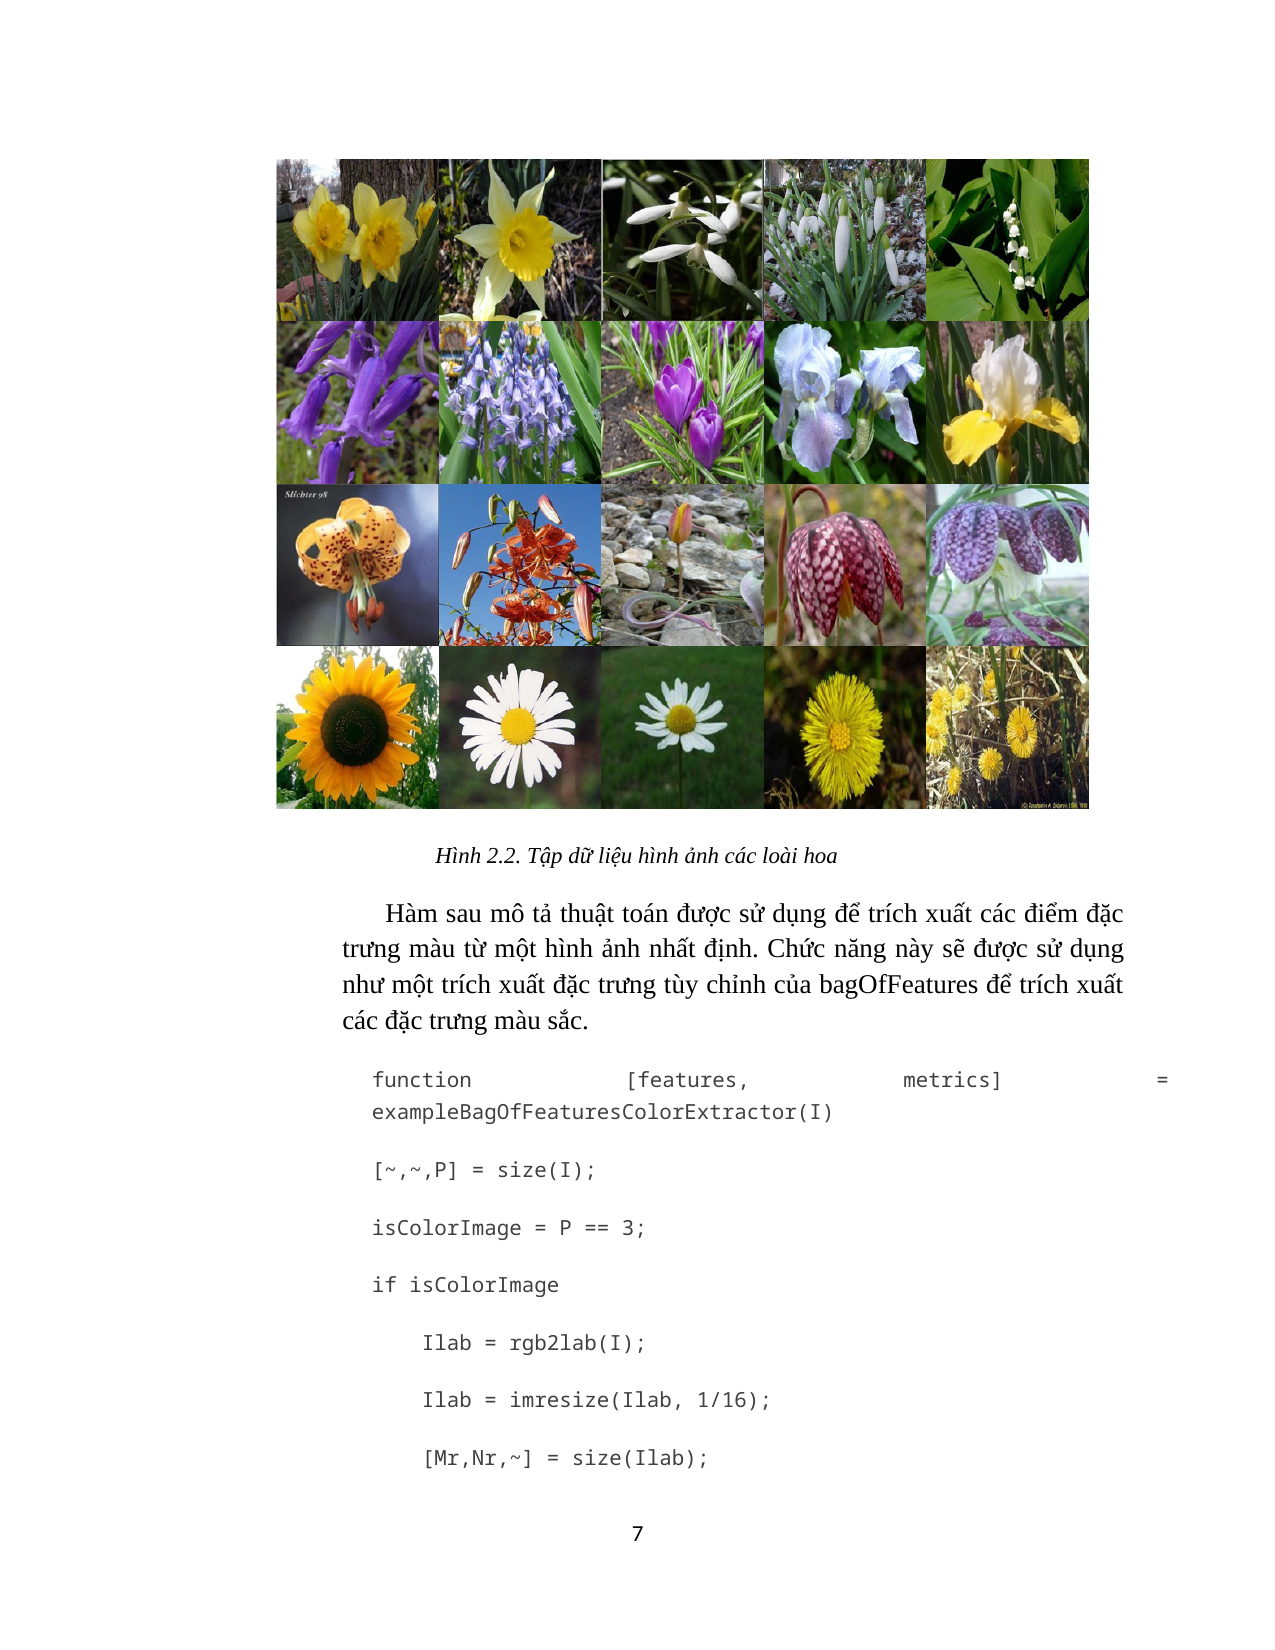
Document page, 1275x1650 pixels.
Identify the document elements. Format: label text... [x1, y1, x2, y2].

text Ilab = rgb2lab(I); [372, 1328, 1169, 1356]
picture [207, 150, 1159, 813]
text if isColorImage [372, 1270, 1169, 1299]
text function [features, metrics] = exampleBagOfFeaturesColorExtractor(I) [372, 1065, 1169, 1126]
text [~,~,P] = size(I); [372, 1155, 1169, 1183]
text Hàm sau mô tả thuật toán được sử dụng để trích xuất các điểm đặc trưng màu từ một hình ảnh nhất định. Chức năng này sẽ được sử dụng như một trích xuất đặc trưng tùy chỉnh của bagOfFeatures để trích xuất các đặc trưng màu sắc. [342, 897, 1125, 1035]
text [Mr,Nr,~] = size(Ilab); [372, 1443, 1169, 1471]
text Ilab = imresize(Ilab, 1/16); [372, 1385, 1169, 1414]
text Hình .. Tập dữ liệu hình ảnh các loài hoa [150, 842, 1125, 868]
text isColorImage = P == 3; [372, 1213, 1169, 1241]
